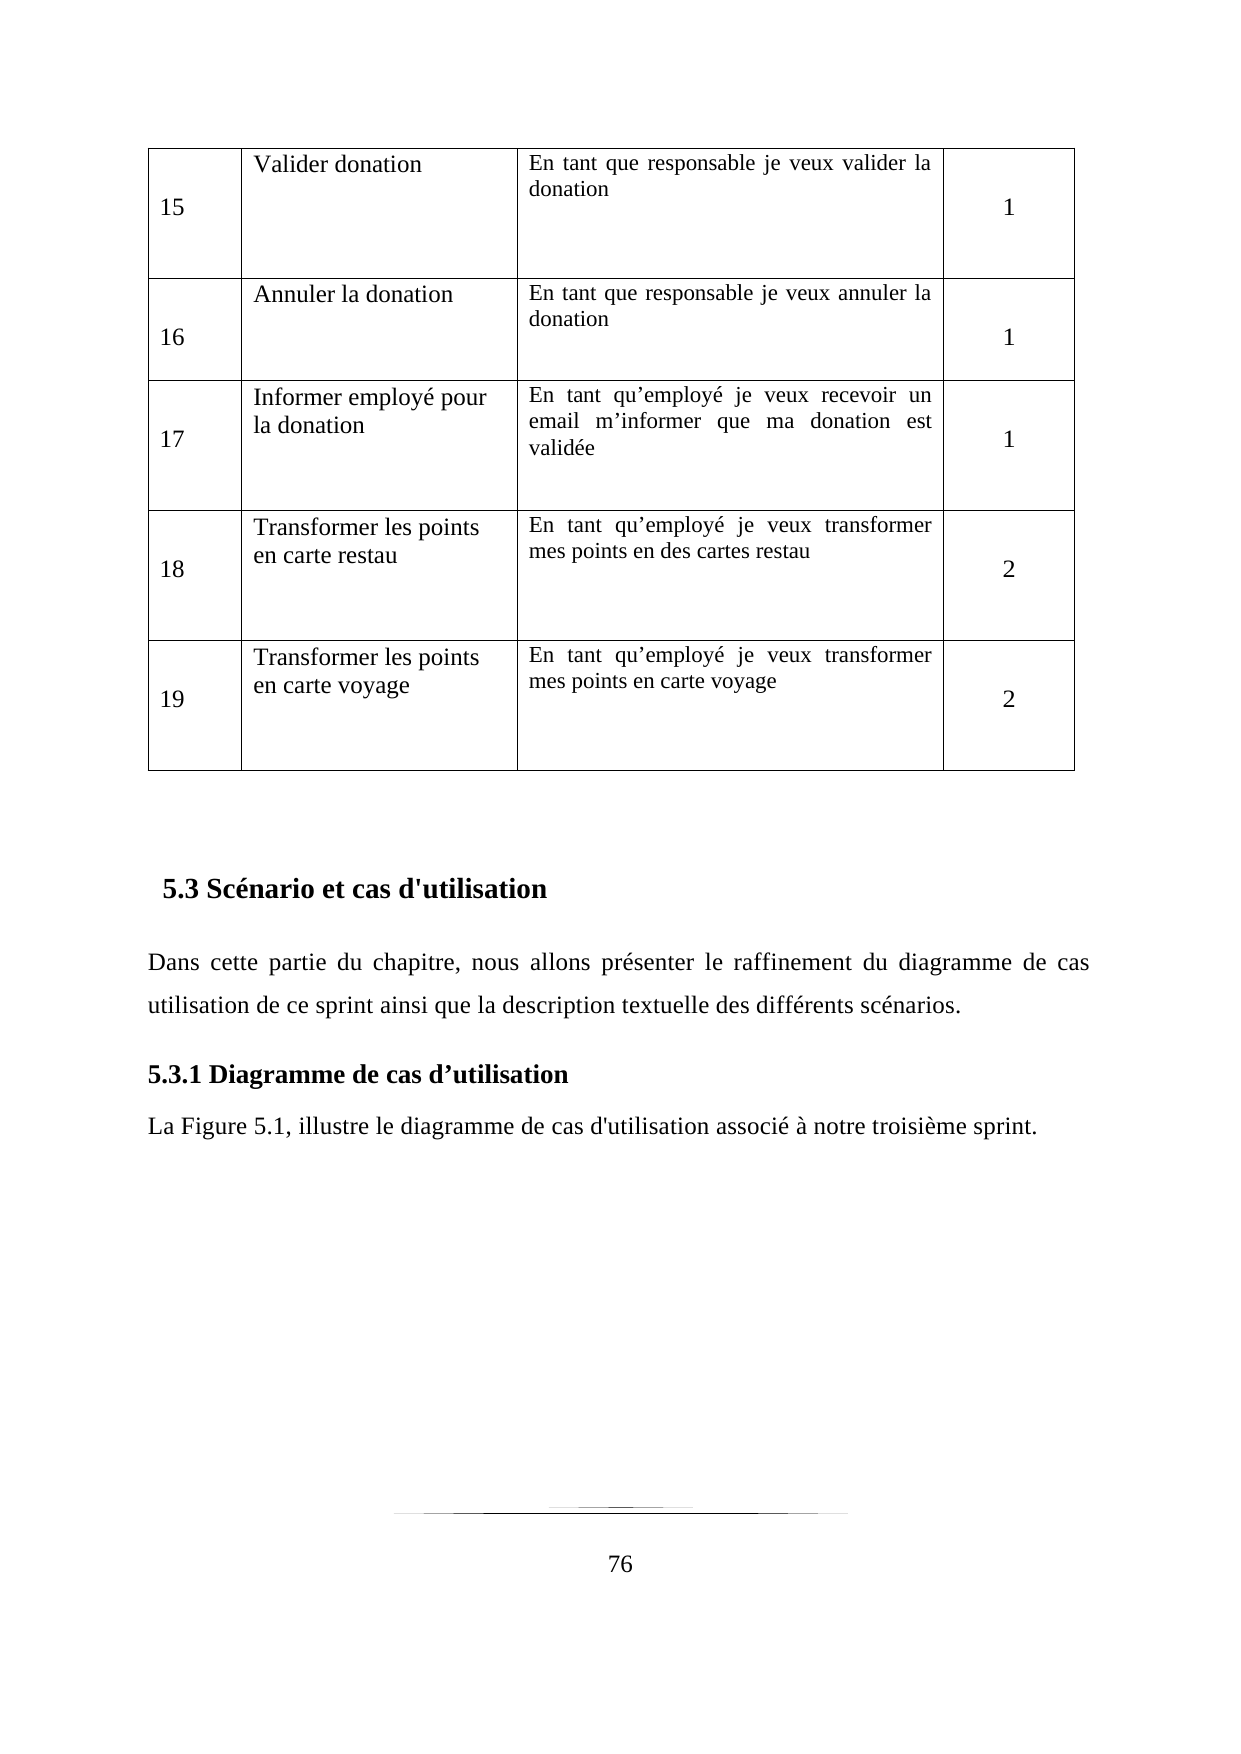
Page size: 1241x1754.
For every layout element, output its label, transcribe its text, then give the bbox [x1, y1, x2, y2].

table_cell 18 [149, 511, 241, 640]
table_cell 1 [944, 149, 1074, 278]
subtitle Scénario et cas d'utilisation [162, 871, 1093, 905]
table_cell En tant que responsable je veux annuler la donation [518, 279, 943, 380]
table_cell 17 [149, 381, 241, 510]
table_cell Informer employé pour la donation [242, 381, 517, 510]
subtitle Diagramme de cas d’utilisation [148, 1058, 1093, 1089]
table_cell 1 [944, 279, 1074, 380]
table_cell Transformer les points en carte restau [242, 511, 517, 640]
table_cell En tant que responsable je veux valider la donation [518, 149, 943, 278]
table_cell En tant qu’employé je veux recevoir un email m’informer que ma donation est validée [518, 381, 943, 510]
table_cell 16 [149, 279, 241, 380]
table_cell 19 [149, 641, 241, 770]
table_cell Transformer les points en carte voyage [242, 641, 517, 770]
table_cell En tant qu’employé je veux transformer mes points en carte voyage [518, 641, 943, 770]
text La Figure 5.1, illustre le diagramme de cas d'utilisation associé à notre troisième sprint. [148, 1111, 1093, 1139]
table_cell Valider donation [242, 149, 517, 278]
table_cell 2 [944, 511, 1074, 640]
table_cell Annuler la donation [242, 279, 517, 380]
table_cell 15 [149, 149, 241, 278]
table_cell En tant qu’employé je veux transformer mes points en des cartes restau [518, 511, 943, 640]
table_cell 1 [944, 381, 1074, 510]
text Dans cette partie du chapitre, nous allons présenter le raffinement du diagramme de cas utilisation de ce sprint ainsi que la description textuelle des différents scénarios. [148, 947, 1093, 1018]
table_cell 2 [944, 641, 1074, 770]
